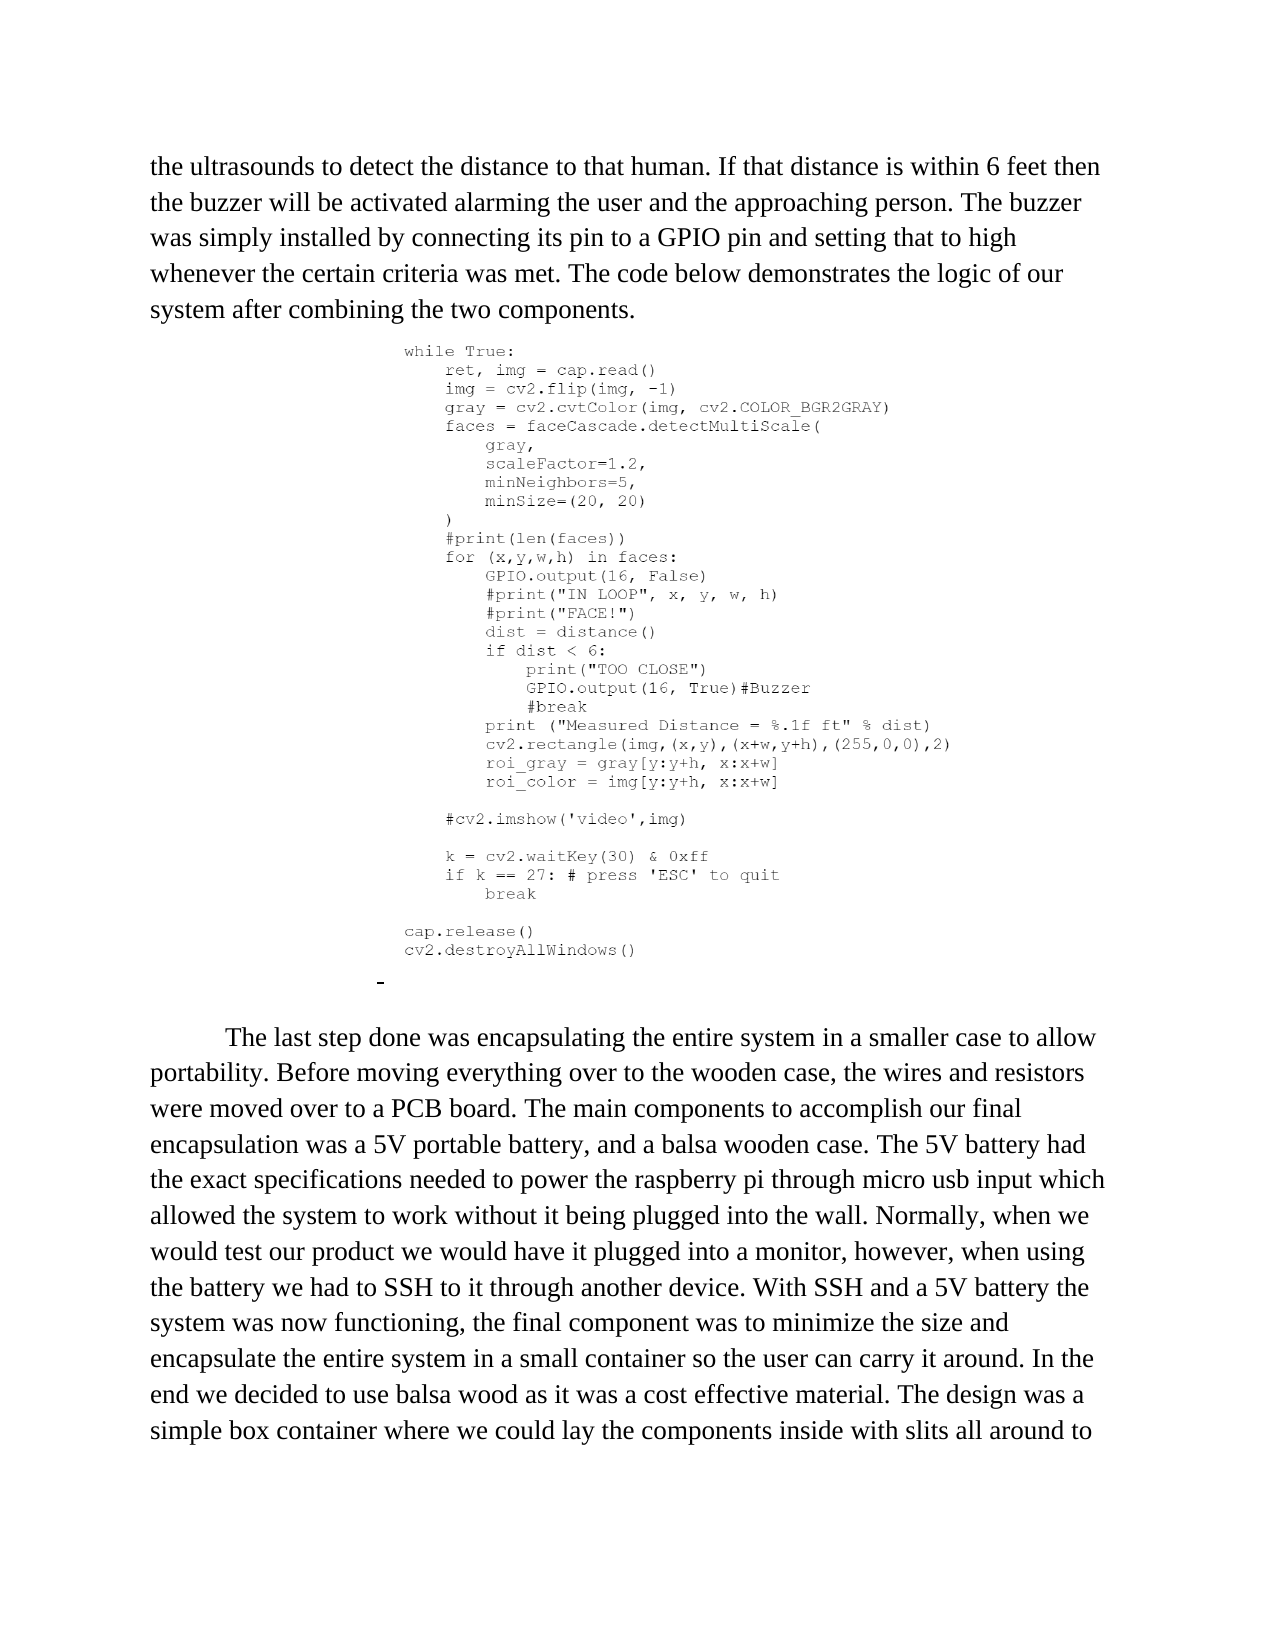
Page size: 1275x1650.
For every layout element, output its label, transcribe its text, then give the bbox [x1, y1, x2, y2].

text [150, 1021, 1125, 1445]
picture [383, 328, 973, 981]
